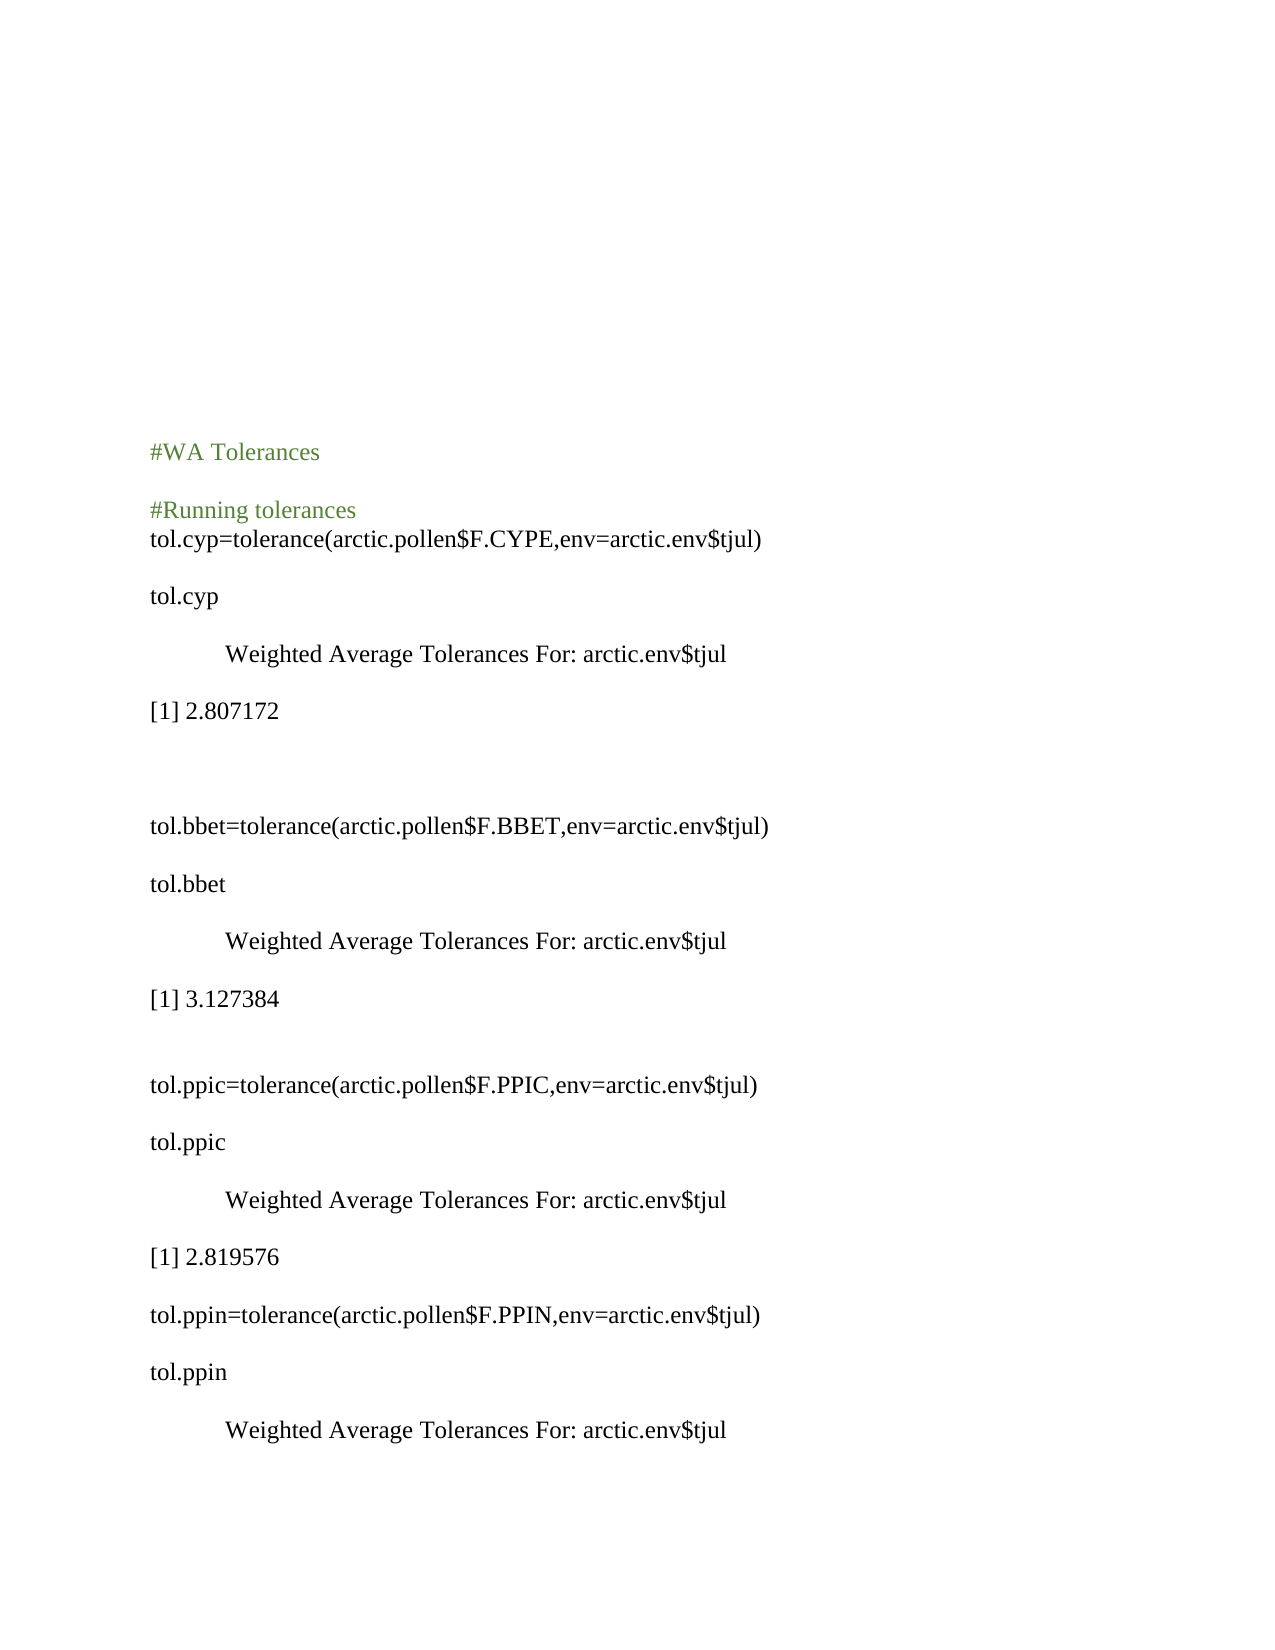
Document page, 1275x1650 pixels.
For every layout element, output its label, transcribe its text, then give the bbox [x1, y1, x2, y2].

text Weighted Average Tolerances For: arctic.env$tjul [150, 639, 1125, 667]
text #Running tolerances [150, 495, 1125, 524]
text Weighted Average Tolerances For: arctic.env$tjul [150, 1185, 1125, 1214]
text tol.bbet [150, 869, 1125, 897]
text [1] 2.819576 [150, 1242, 1125, 1271]
text tol.ppin=tolerance(arctic.pollen$F.PPIN,env=arctic.env$tjul) [150, 1300, 1125, 1329]
text [1] 3.127384 [150, 984, 1125, 1012]
text tol.ppic [150, 1127, 1125, 1156]
text Weighted Average Tolerances For: arctic.env$tjul [150, 1415, 1125, 1444]
text tol.bbet=tolerance(arctic.pollen$F.BBET,env=arctic.env$tjul) [150, 811, 1125, 840]
text tol.ppic=tolerance(arctic.pollen$F.PPIC,env=arctic.env$tjul) [150, 1070, 1125, 1099]
text #WA Tolerances [150, 437, 1125, 466]
text Weighted Average Tolerances For: arctic.env$tjul [150, 926, 1125, 955]
text tol.ppin [150, 1357, 1125, 1386]
text tol.cyp [150, 581, 1125, 610]
text [1] 2.807172 [150, 696, 1125, 725]
text tol.cyp=tolerance(arctic.pollen$F.CYPE,env=arctic.env$tjul) [150, 524, 1125, 552]
